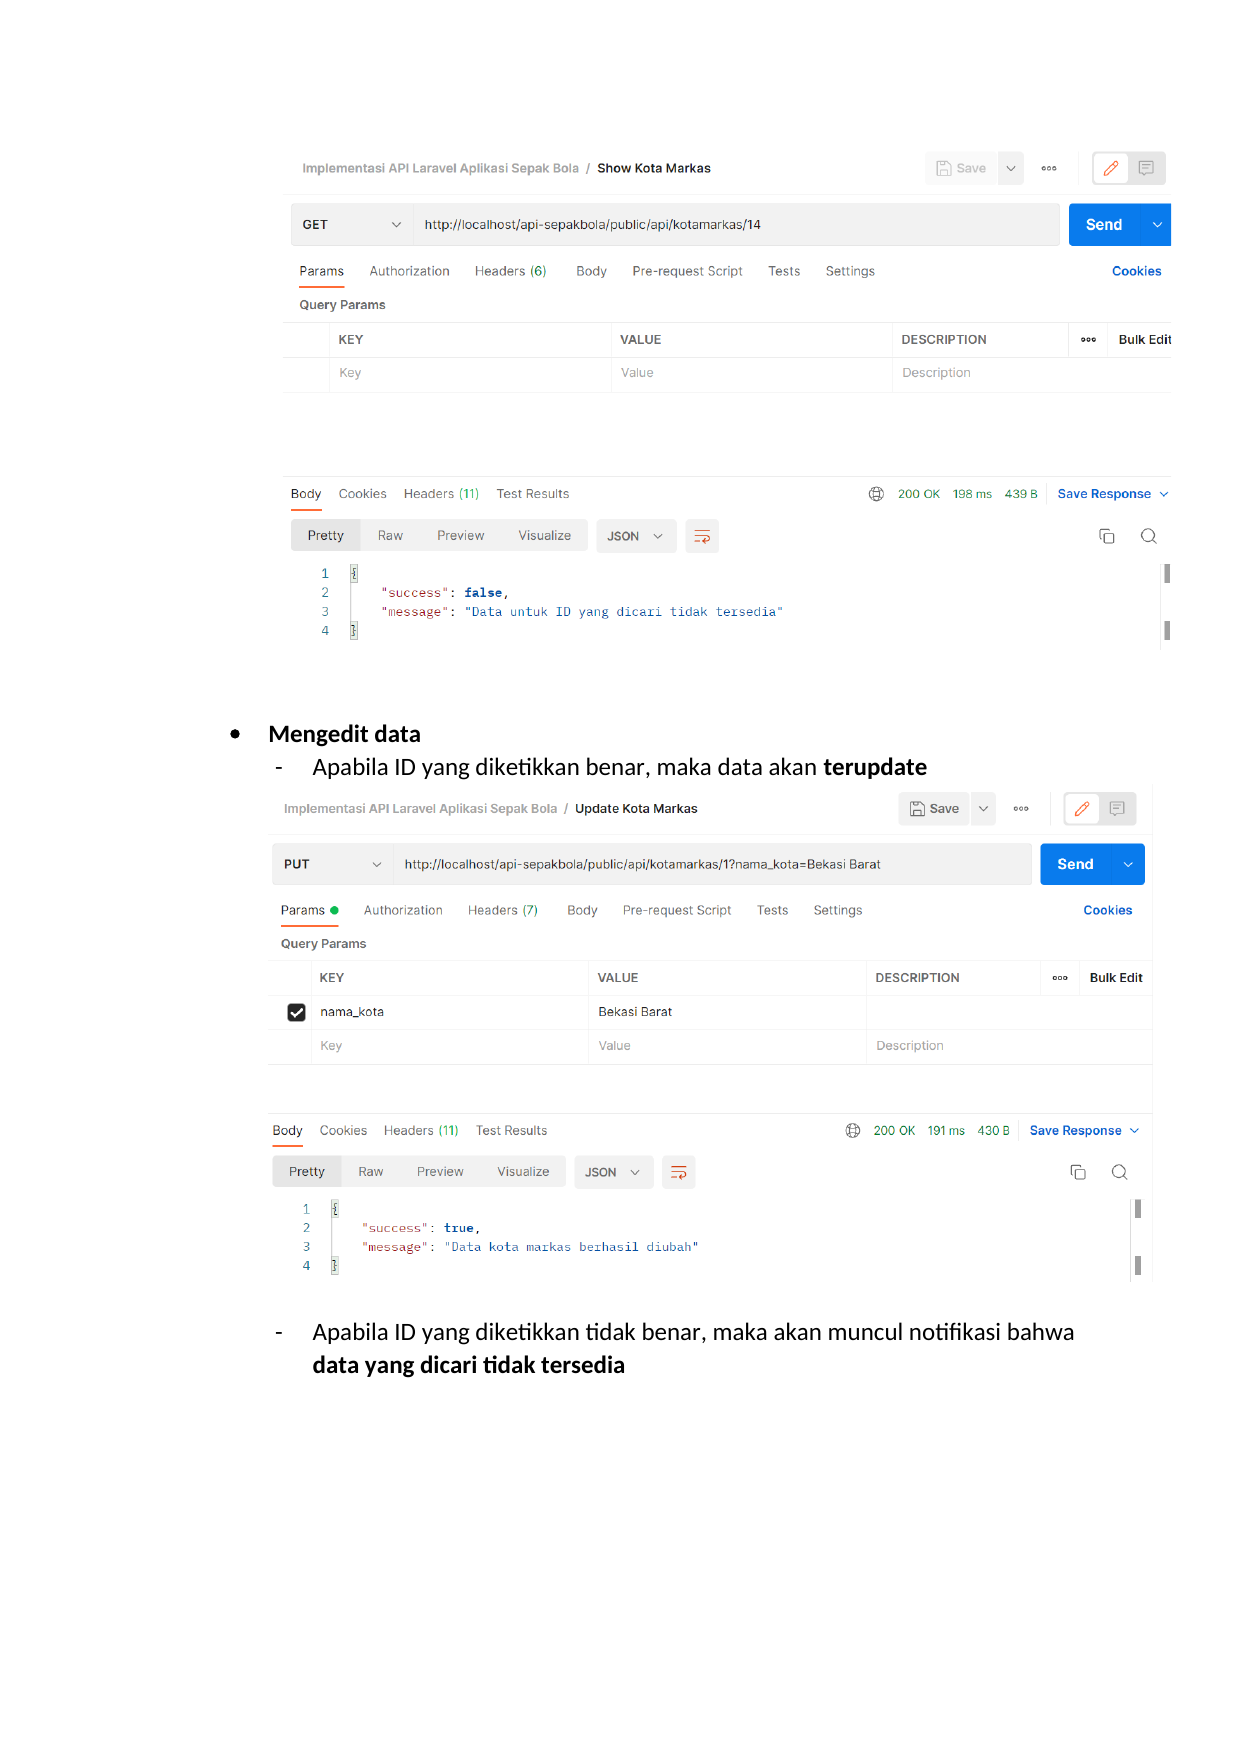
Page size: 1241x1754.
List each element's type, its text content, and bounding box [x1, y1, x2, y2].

picture [282, 150, 1172, 650]
list Apabila ID yang diketikkan benar, maka data akan terupdate [275, 751, 1090, 782]
list Apabila ID yang diketikkan tidak benar, maka akan muncul notifikasi bahwa data yang dicari tidak tersedia [275, 1316, 1090, 1380]
list Mengedit data [231, 718, 1090, 749]
picture [268, 784, 1155, 1282]
